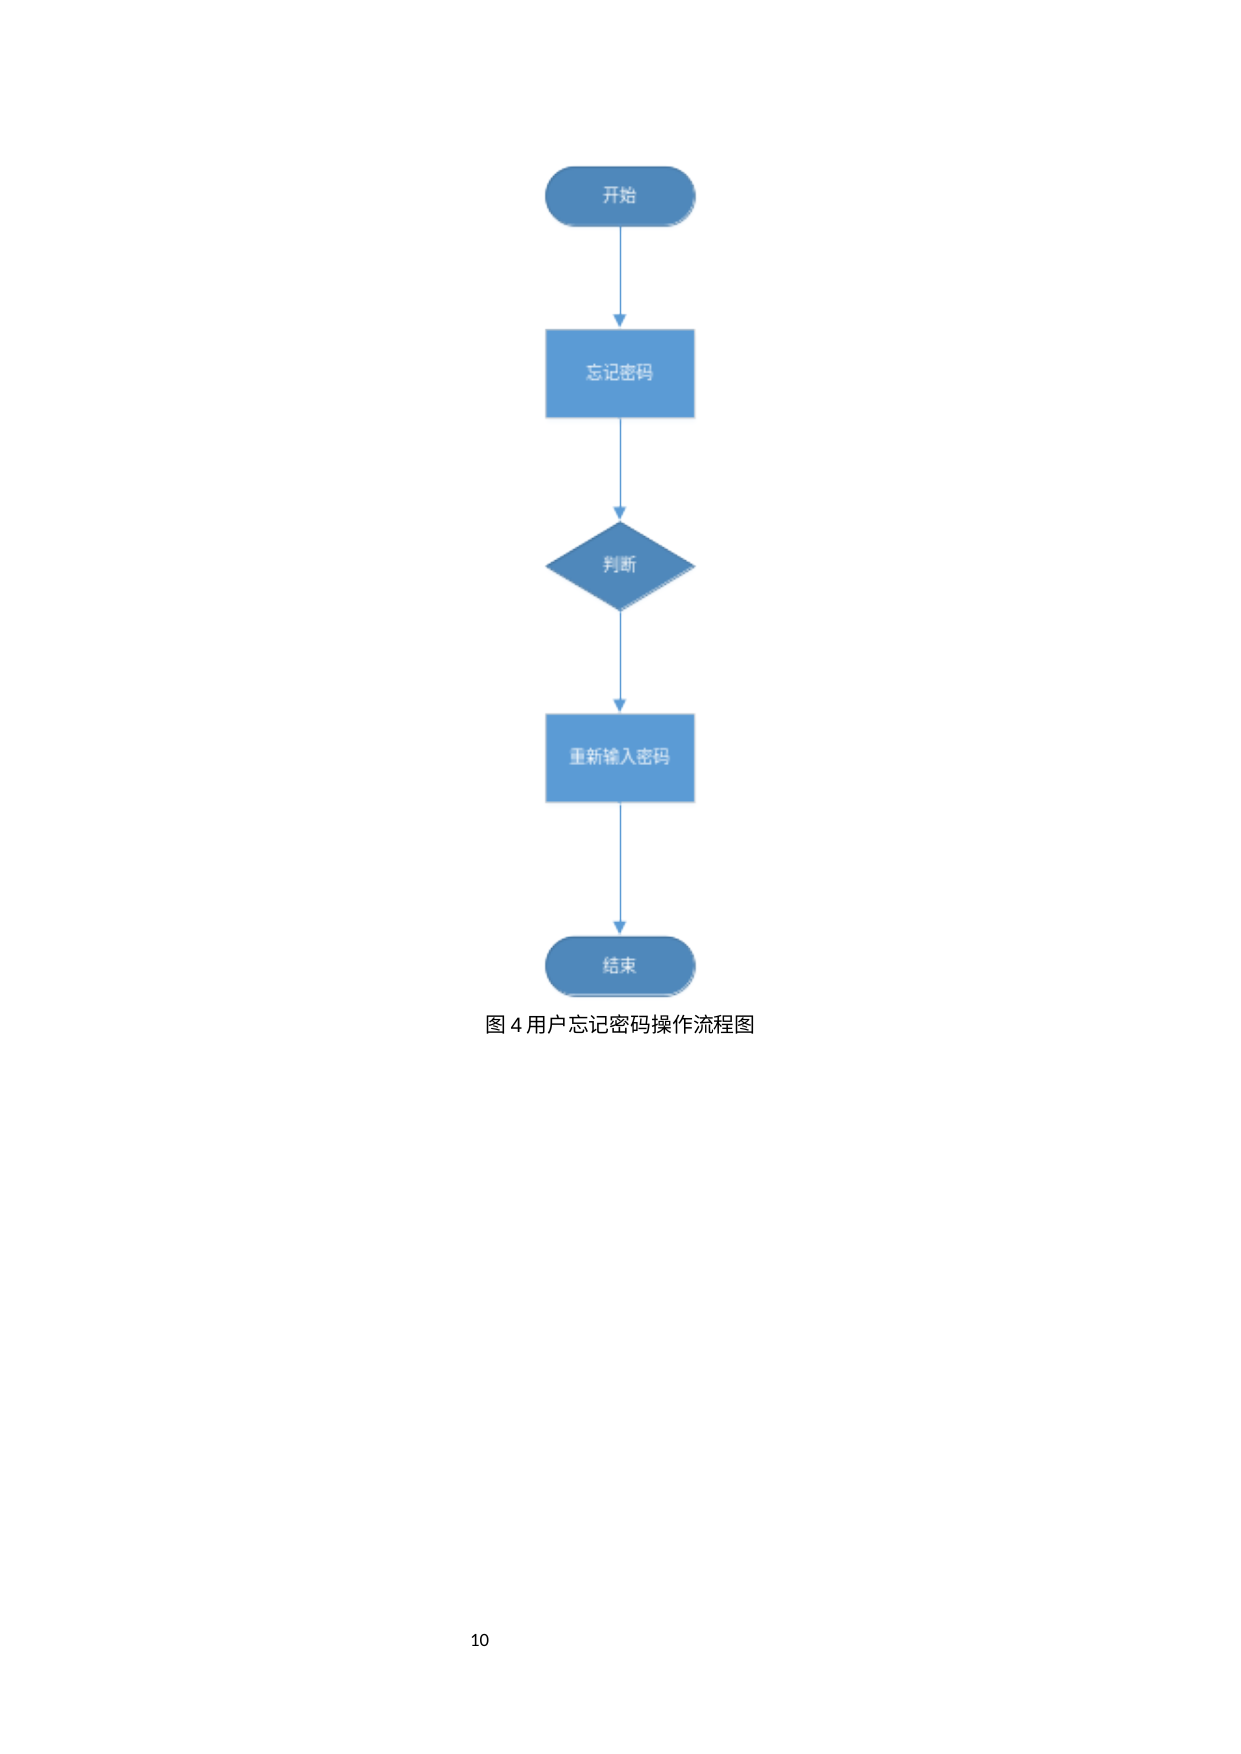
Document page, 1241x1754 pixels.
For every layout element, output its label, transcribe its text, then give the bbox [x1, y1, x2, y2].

text 图 4用户忘记密码操作流程图 [187, 1007, 1053, 1039]
